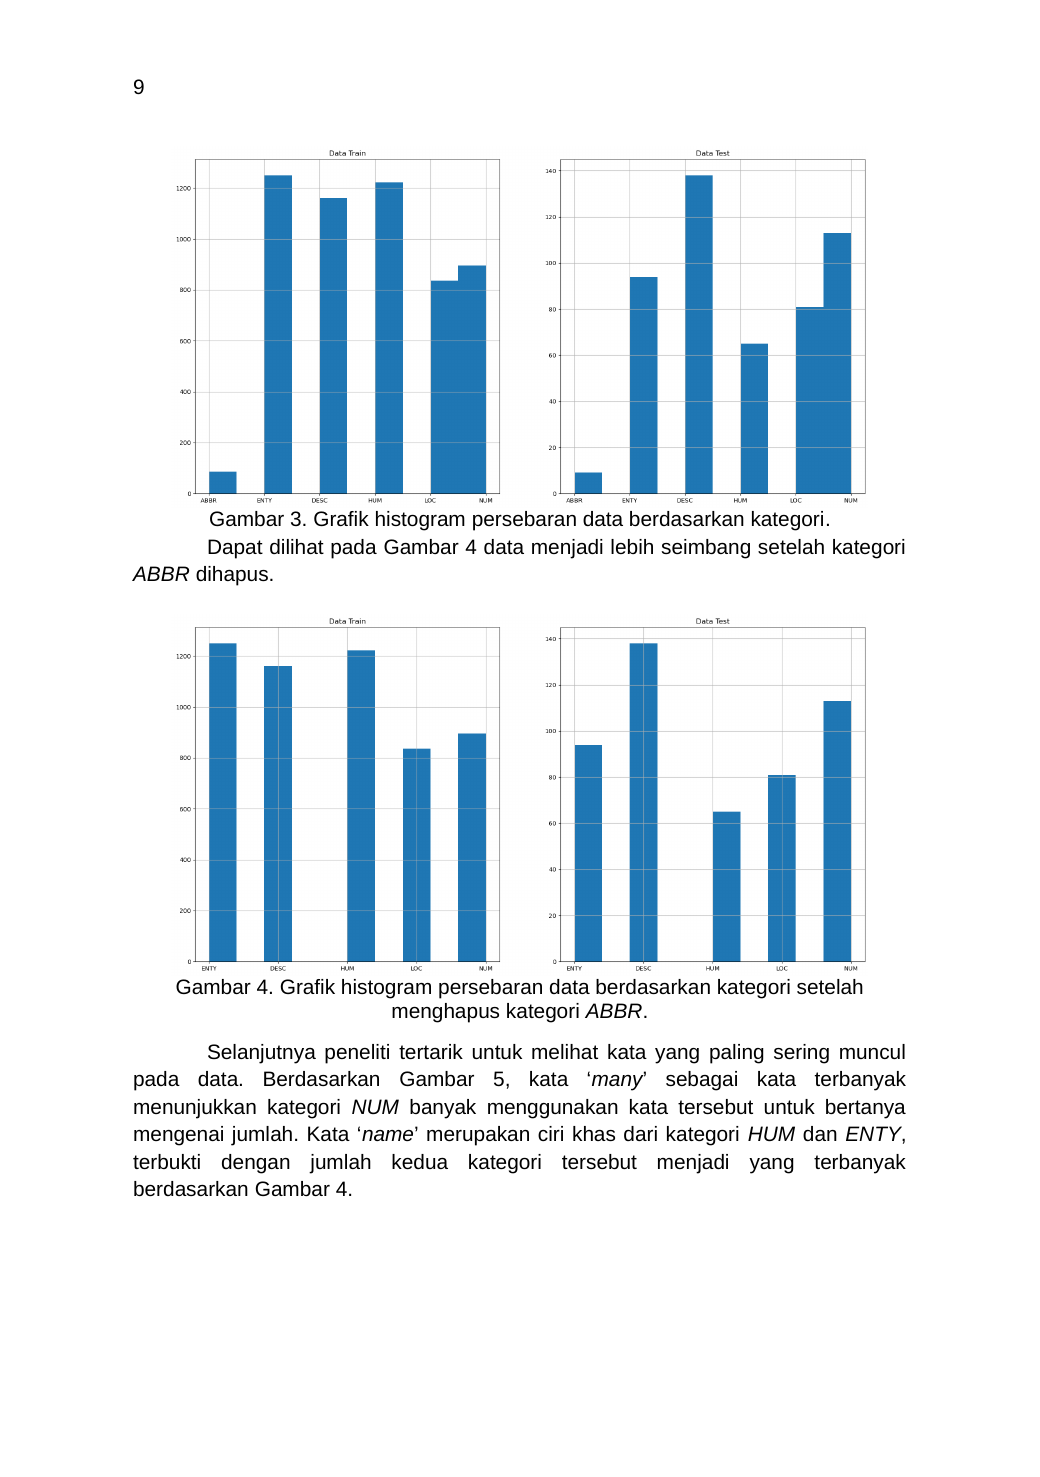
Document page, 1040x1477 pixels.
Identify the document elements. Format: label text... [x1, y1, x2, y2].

picture [171, 146, 869, 508]
picture [171, 614, 869, 976]
